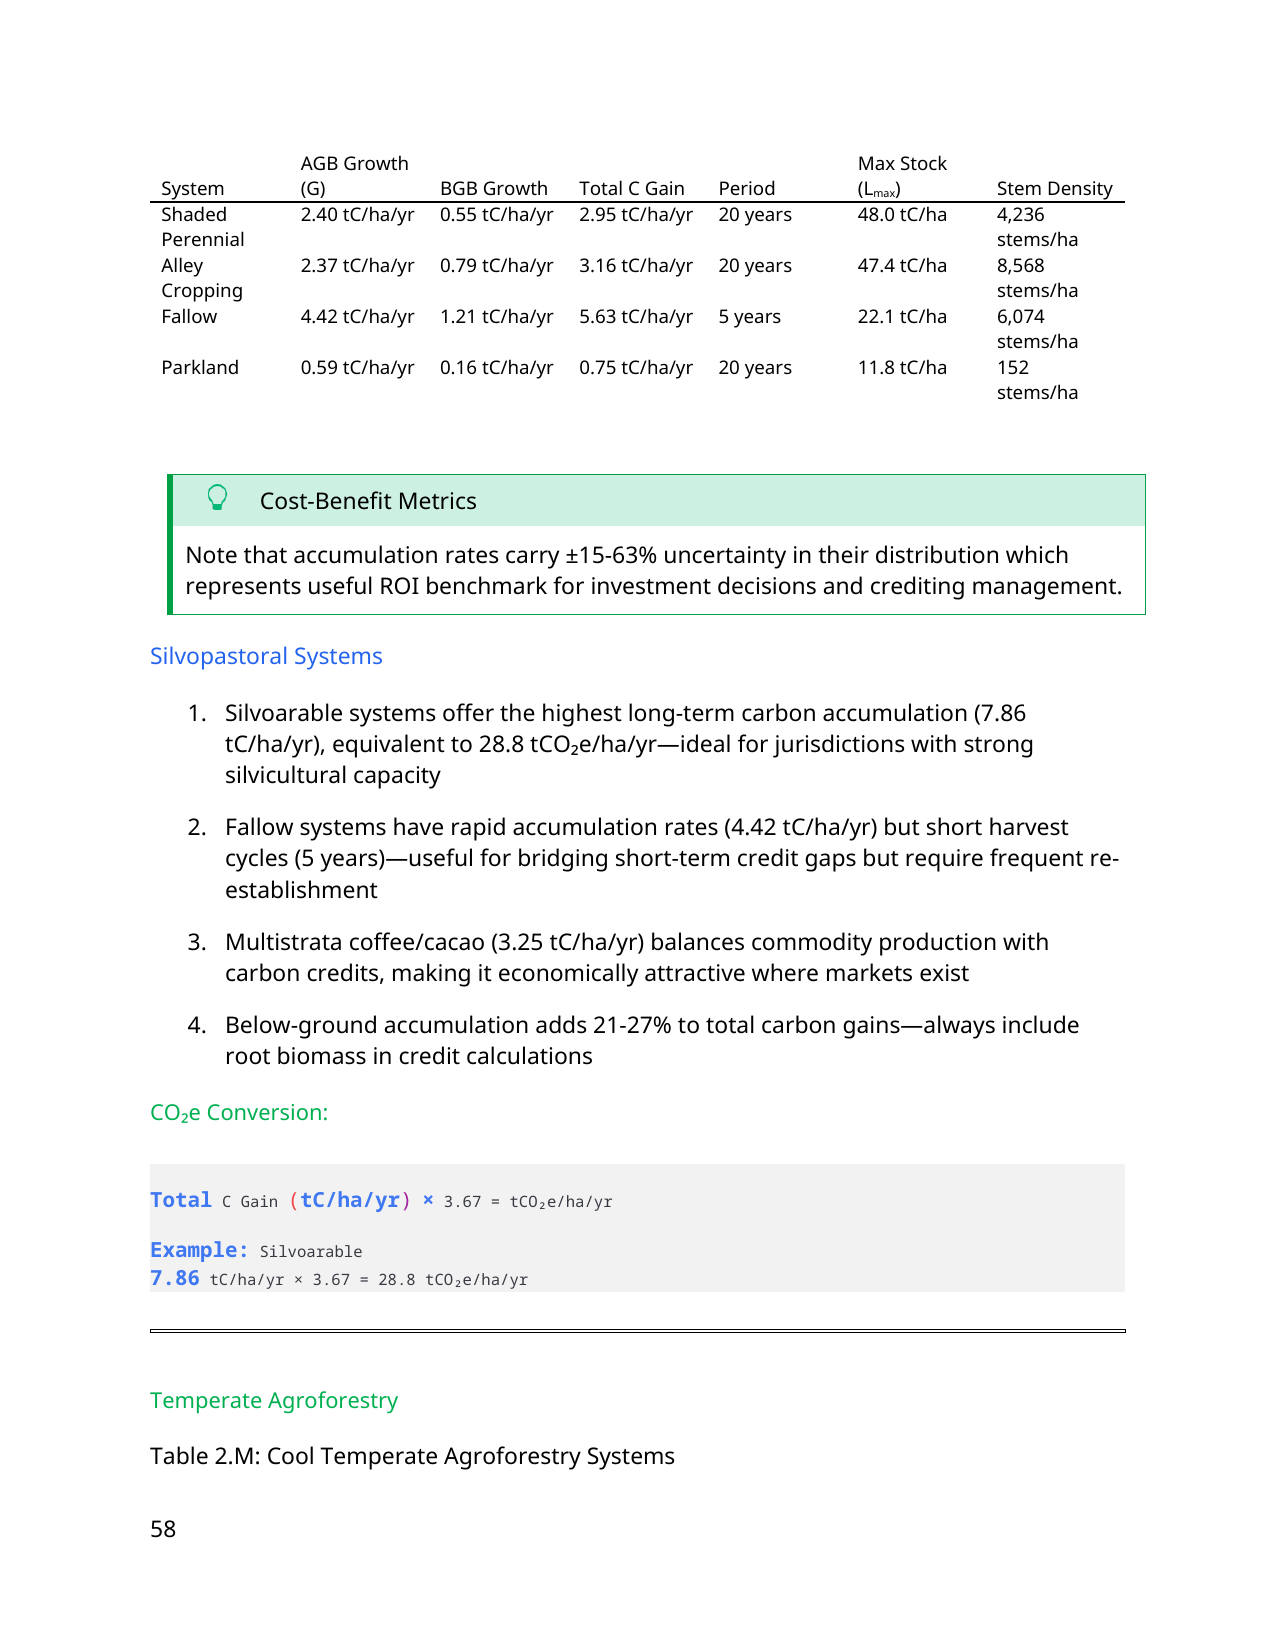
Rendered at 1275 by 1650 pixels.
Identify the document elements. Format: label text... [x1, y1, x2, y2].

list Fallow systems have rapid accumulation rates (4.42 tC/ha/yr) but short harvest cycles (5 years)—useful for bridging short-term credit gaps but require frequent re-establishment [187, 811, 1125, 905]
text Total C Gain (tC/ha/yr) × 3.67 = tCO₂e/ha/yr Example: Silvoarable 7.86 tC/ha/yr × 3.67 = 28.8 tCO₂e/ha/yr [150, 1164, 1125, 1292]
subtitle CO₂e Conversion: [150, 1097, 1125, 1126]
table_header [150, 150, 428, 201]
picture [204, 484, 229, 510]
list Below-ground accumulation adds 21-27% to total carbon gains—always include root biomass in credit calculations [187, 1009, 1125, 1072]
subtitle Silvopastoral Systems [150, 640, 1125, 672]
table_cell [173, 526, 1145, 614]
text Table 2.M: Cool Temperate Agroforestry Systems [150, 1440, 1125, 1471]
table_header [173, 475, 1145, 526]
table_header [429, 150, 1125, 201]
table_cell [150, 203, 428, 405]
subtitle Temperate Agroforestry [150, 1385, 1125, 1415]
list Silvoarable systems offer the highest long-term carbon accumulation (7.86 tC/ha/yr), equivalent to 28.8 tCO₂e/ha/yr—ideal for jurisdictions with strong silvicultural capacity [187, 697, 1125, 790]
list Multistrata coffee/cacao (3.25 tC/ha/yr) balances commodity production with carbon credits, making it economically attractive where markets exist [187, 926, 1125, 988]
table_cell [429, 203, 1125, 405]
